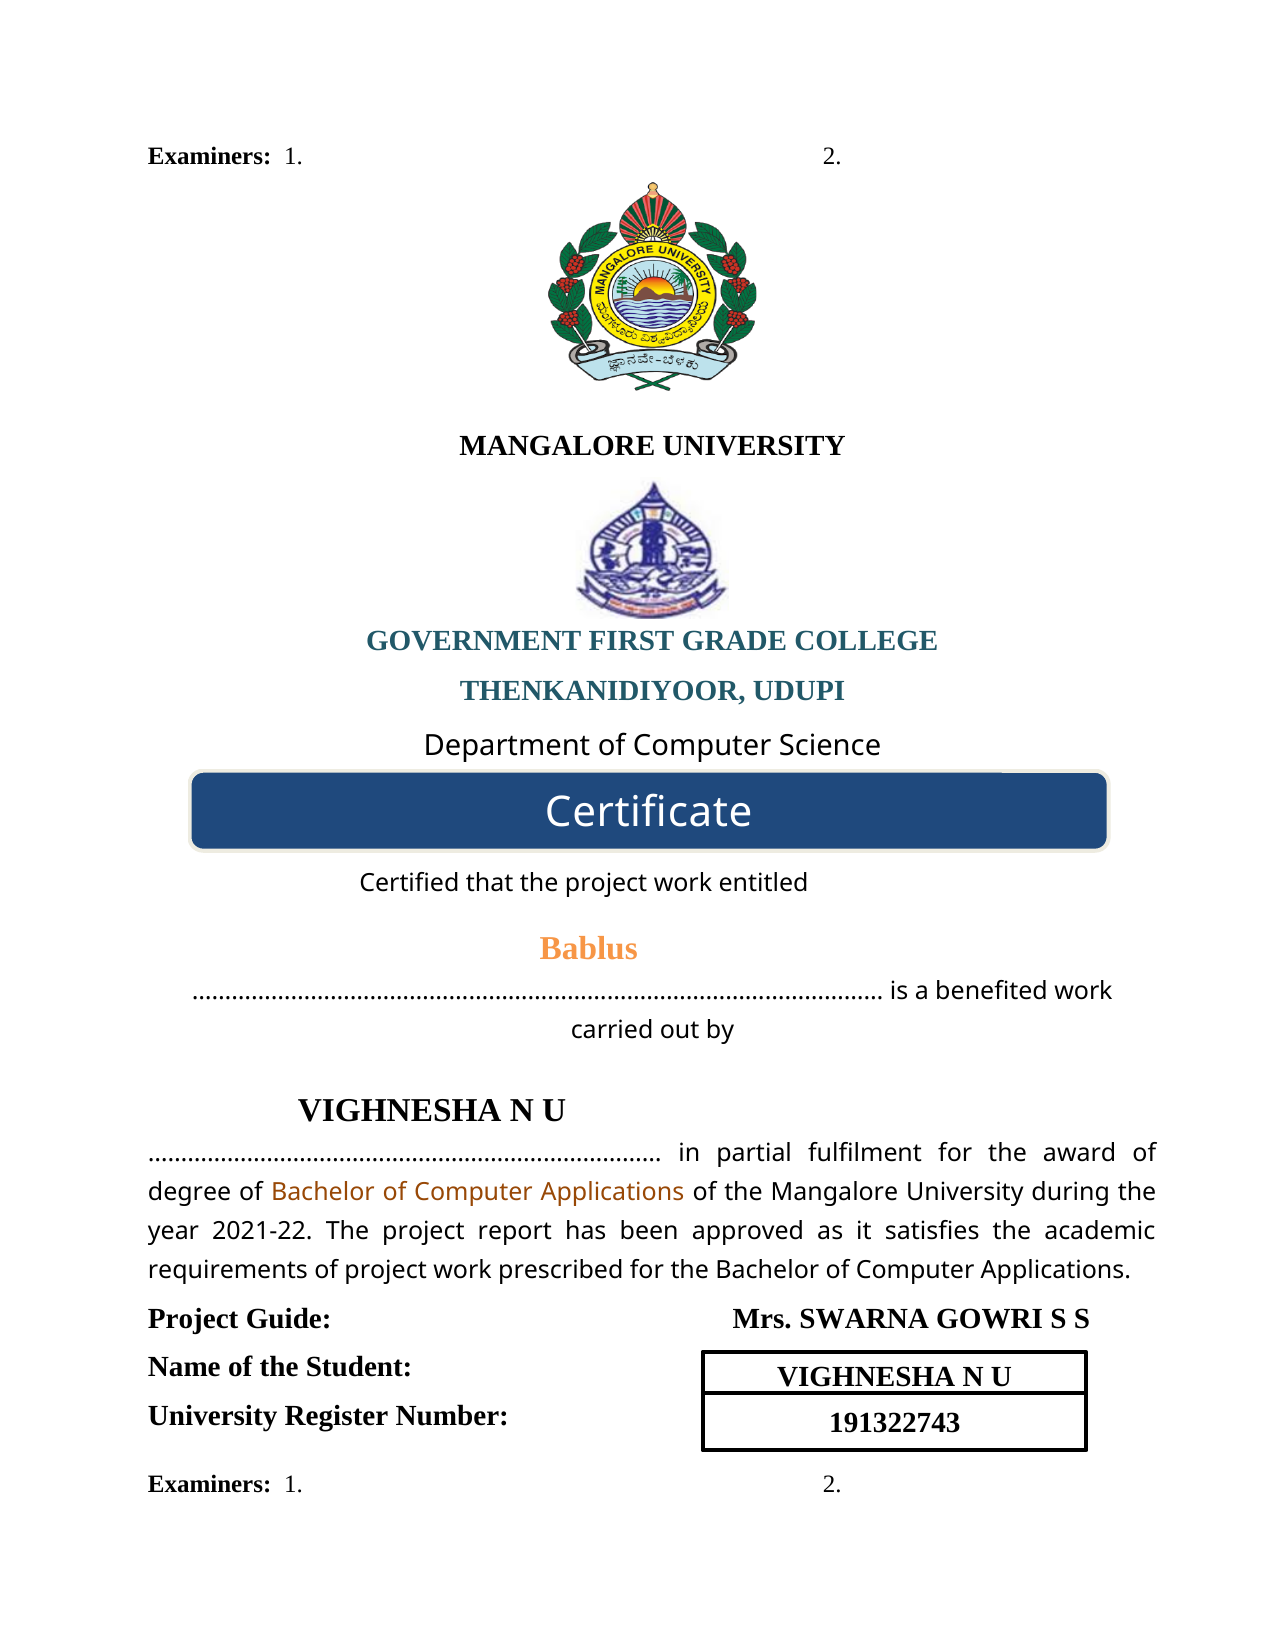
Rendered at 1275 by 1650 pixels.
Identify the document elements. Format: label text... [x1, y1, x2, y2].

picture [575, 477, 729, 619]
text Certified that the project work entitled [148, 864, 1157, 898]
text …………………………………………………………………………………………… is a benefited work carried out by [148, 973, 1157, 1046]
picture [548, 182, 757, 391]
text Bablus [223, 929, 1157, 967]
text Project Guide: Mrs. SWARNA GOWRI S S [148, 1301, 1094, 1334]
text Department of Computer Science [148, 724, 1157, 860]
text Examiners: 1. 2. [148, 141, 1157, 170]
text GOVERNMENT FIRST GRADE COLLEGE [148, 623, 1157, 657]
text University Register Number: [148, 1398, 701, 1432]
text Examiners: 1. 2. [148, 1469, 1157, 1498]
text MANGALORE UNIVERSITY [148, 428, 1157, 461]
text VIGHNESHA N U [223, 1090, 1157, 1128]
text THENKANIDIYOOR, UDUPI [148, 673, 1157, 707]
text …………………………………………………………………… in partial fulfilment for the award of degree of Bachelor of Computer Applications of the Mangalore University during the year 2021-22. The project report has been approved as it satisfies the academic requirements of project work prescribed for the Bachelor of Computer Applications. [148, 1134, 1157, 1286]
text Name of the Student: [148, 1349, 1094, 1383]
